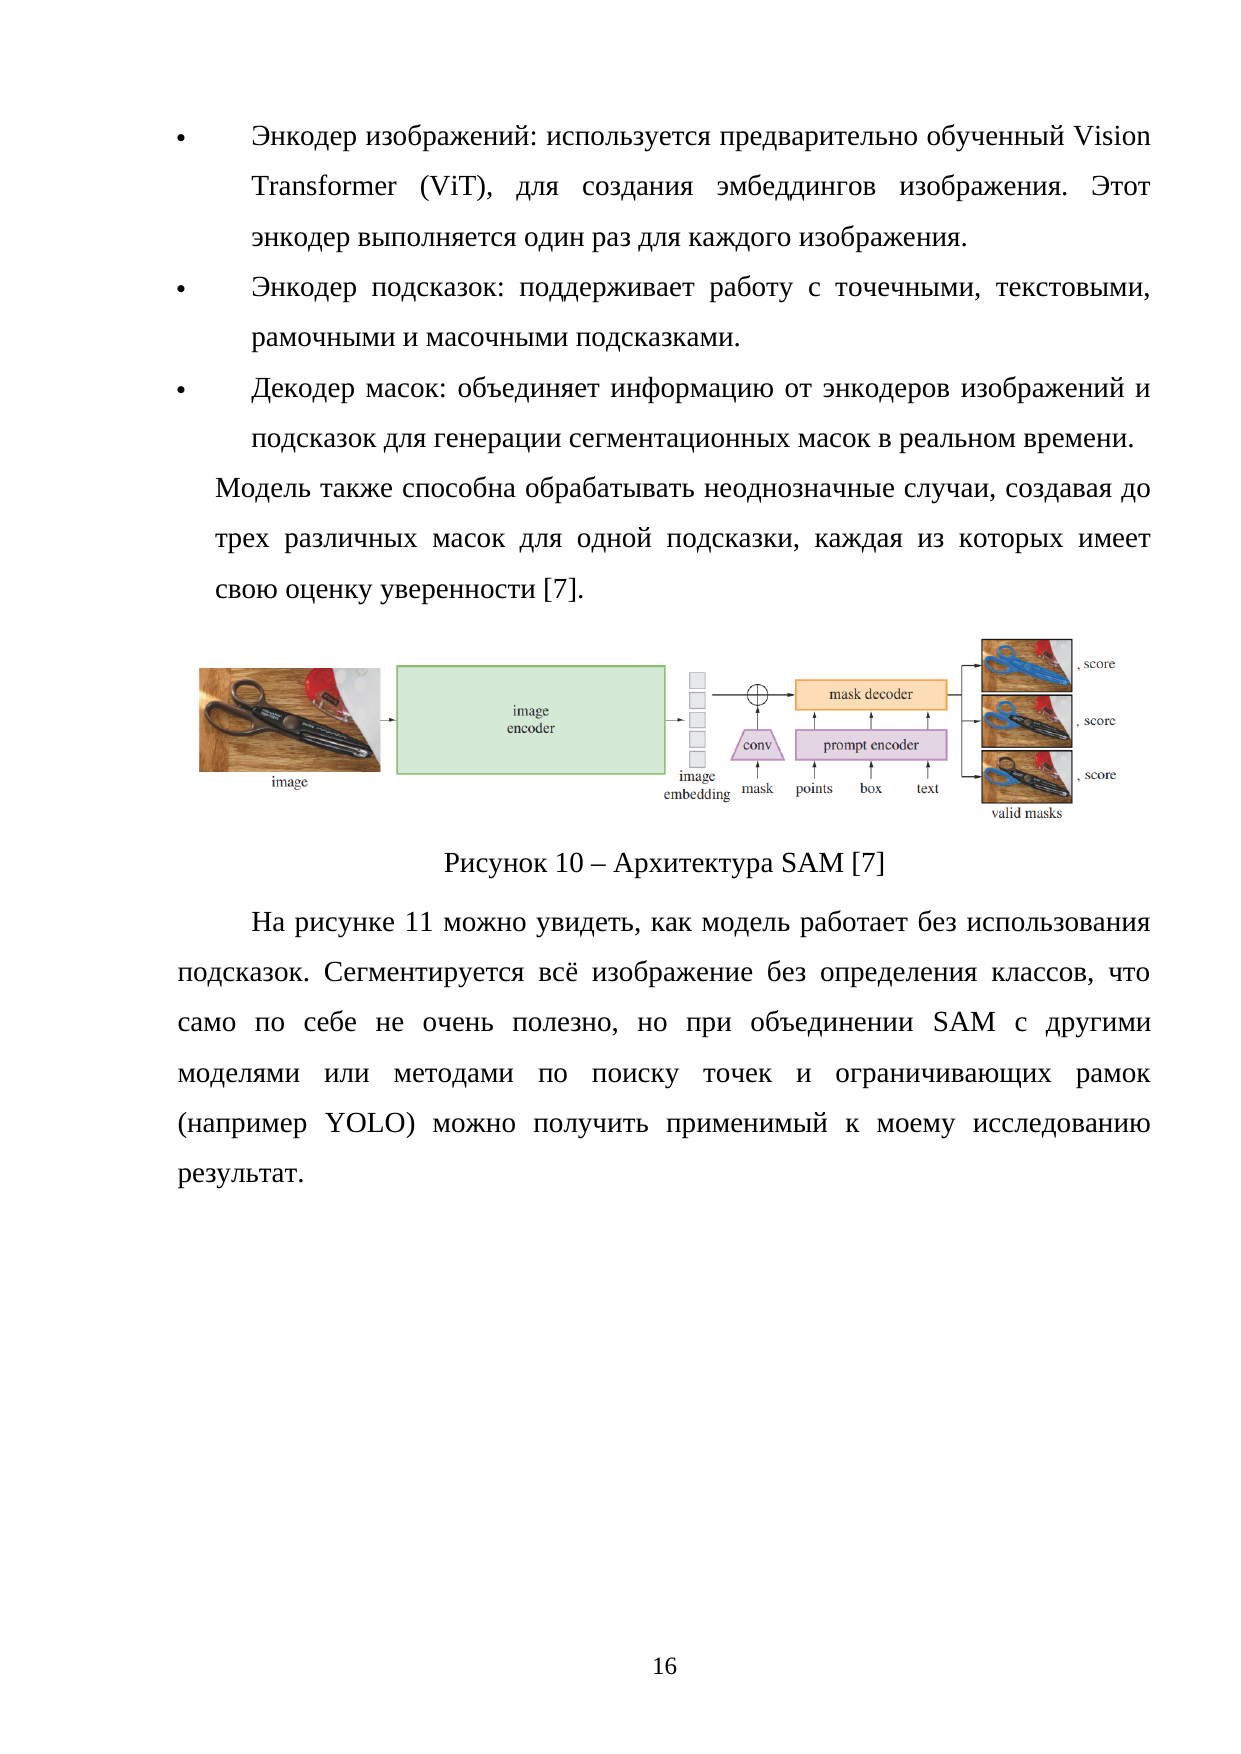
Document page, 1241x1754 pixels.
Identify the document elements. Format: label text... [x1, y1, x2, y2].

list Декодер масок: объединяет информацию от энкодеров изображений и подсказок для генерации сегментационных масок в реальном времени. [177, 370, 1152, 453]
list Энкодер изображений: используется предварительно обученный Vision Transformer (ViT), для создания эмбеддингов изображения. Этот энкодер выполняется один раз для каждого изображения. [177, 118, 1152, 252]
list Энкодер подсказок: поддерживает работу с точечными, текстовыми, рамочными и масочными подсказками. [177, 269, 1152, 353]
text На рисунке 11 можно увидеть, как модель работает без использования подсказок. Сегментируется всё изображение без определения классов, что само по себе не очень полезно, но при объединении SAM с другими моделями или методами по поиску точек и ограничивающих рамок (например YOLO) можно получить применимый к моему исследованию результат. [177, 904, 1152, 1189]
text Рисунок 10 – Архитектура SAM [7] [177, 845, 1152, 879]
text Модель также способна обрабатывать неоднозначные случаи, создавая до трех различных масок для одной подсказки, каждая из которых имеет свою оценку уверенности [7]. [215, 470, 1152, 604]
picture [177, 633, 1152, 821]
